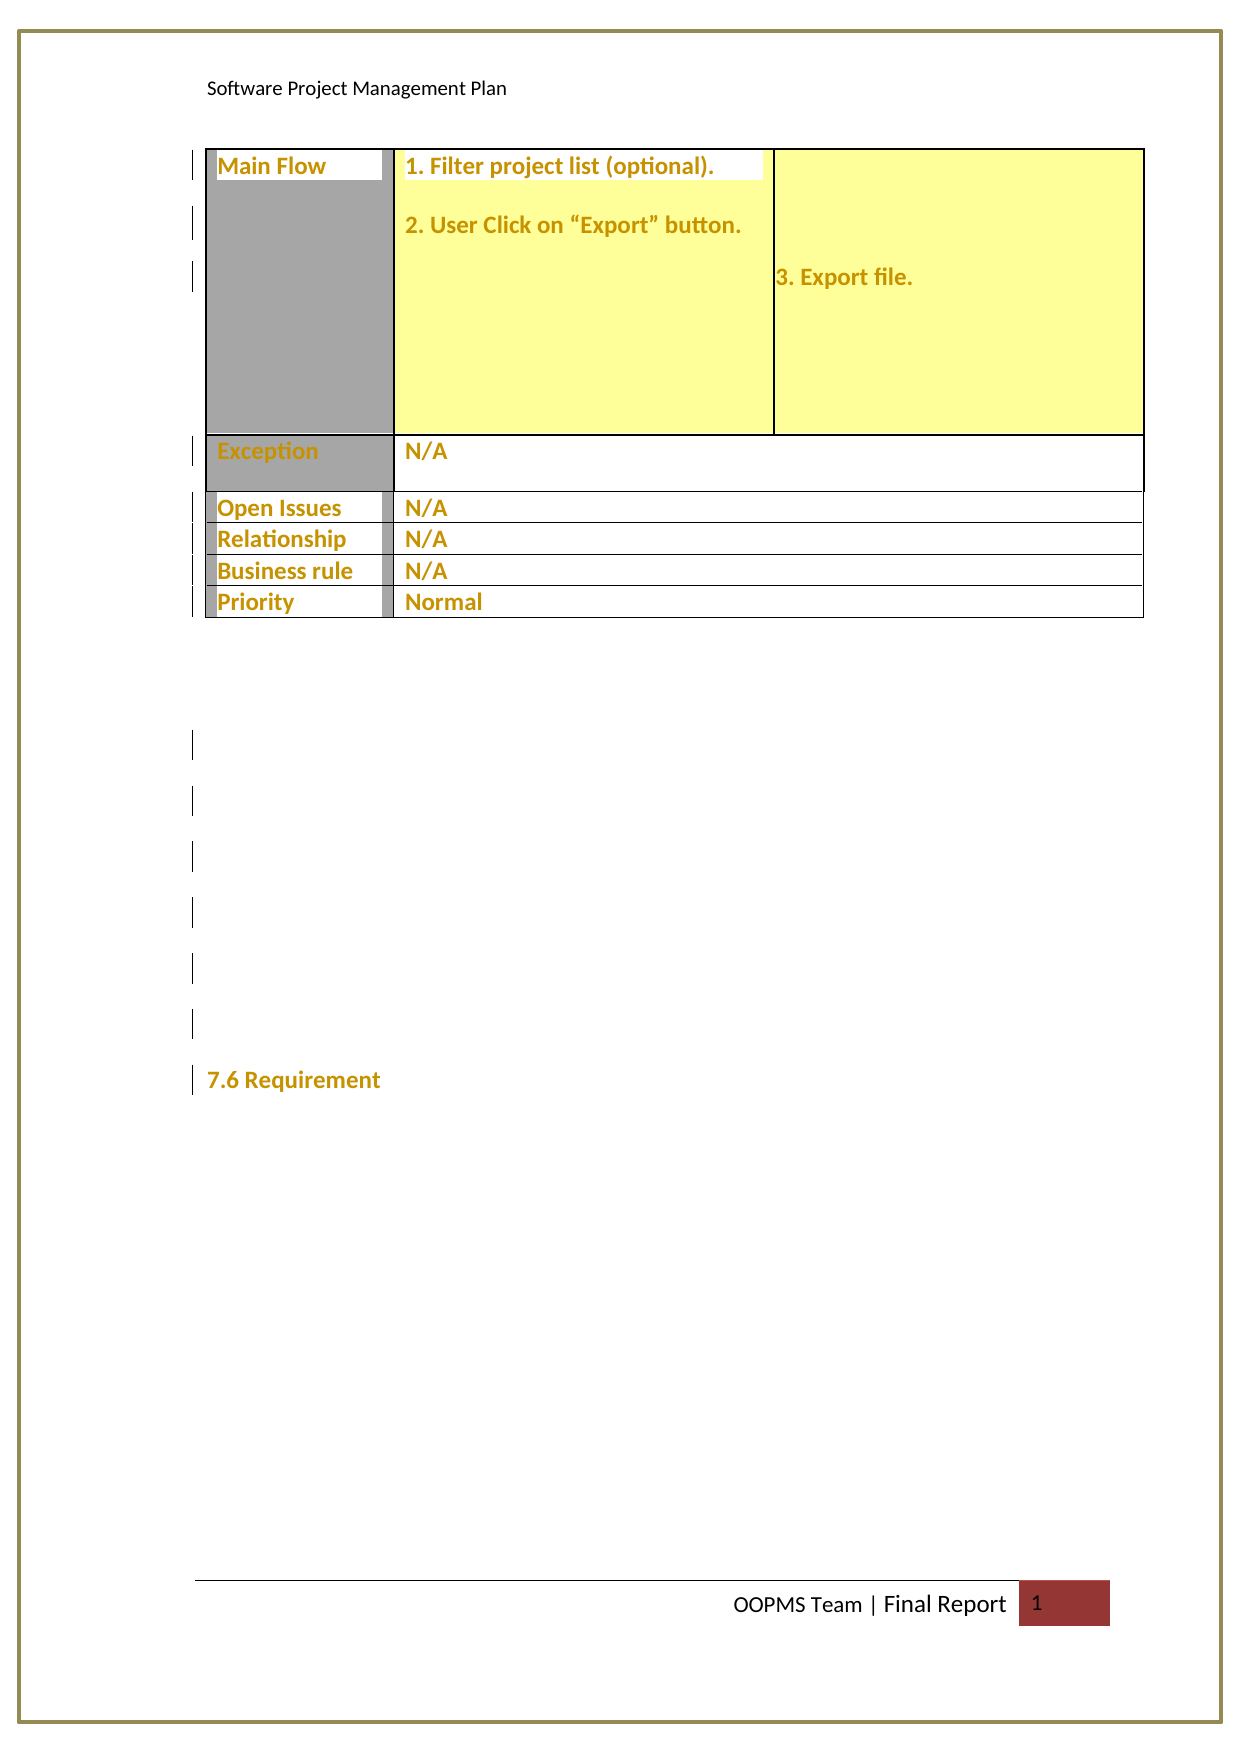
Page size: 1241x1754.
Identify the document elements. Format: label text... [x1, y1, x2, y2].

table_cell 3. Export file. [775, 150, 1143, 433]
text 7.6 Requirement [207, 1065, 1122, 1095]
table_cell Main Flow [207, 150, 393, 433]
table_cell N/A [395, 436, 1143, 491]
table_cell Exception [207, 436, 393, 491]
table_cell 1. Filter project list (optional). 2. User Click on “Export” button. [395, 150, 773, 433]
